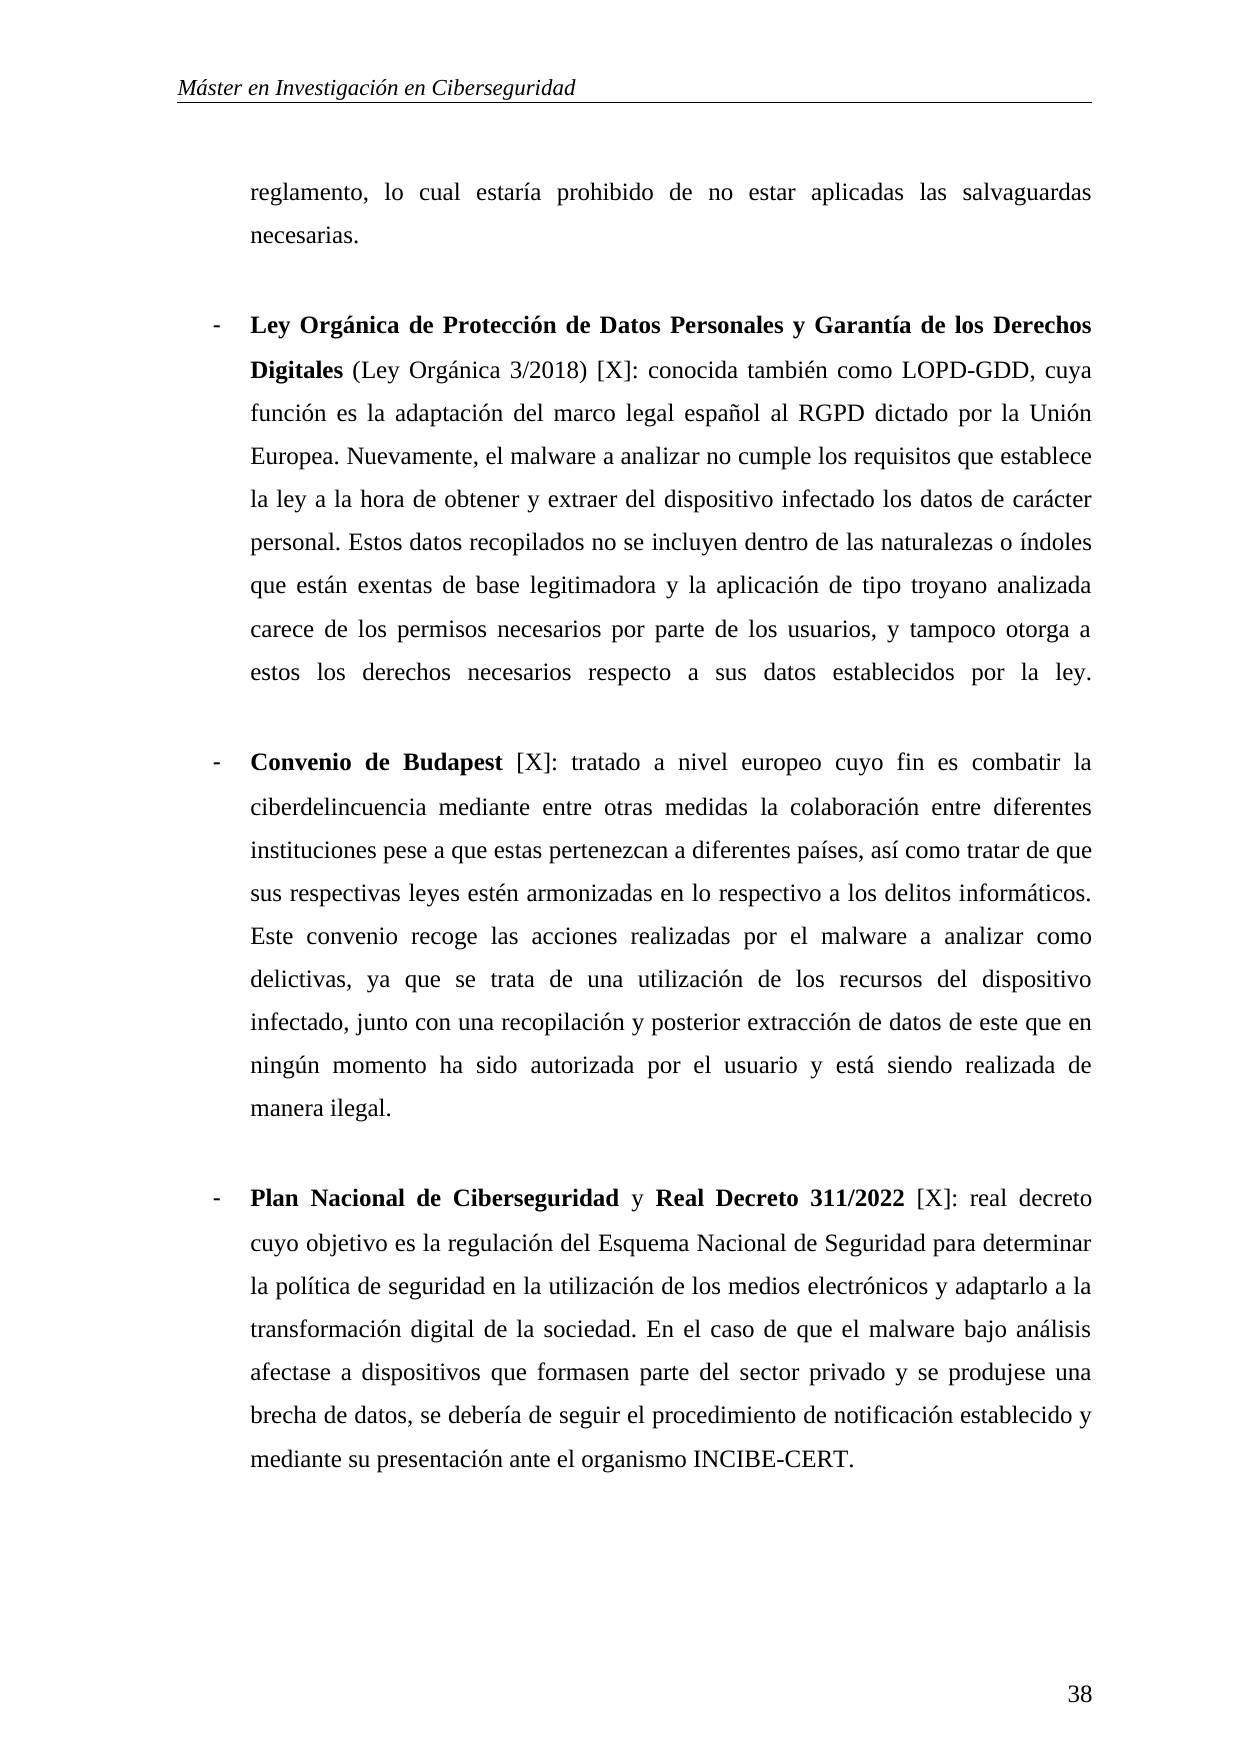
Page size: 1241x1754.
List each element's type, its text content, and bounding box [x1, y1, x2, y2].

list Plan Nacional de Ciberseguridad y Real Decreto 311/2022 [X]: real decreto cuyo objetivo es la regulación del Esquema Nacional de Seguridad para determinar la política de seguridad en la utilización de los medios electrónicos y adaptarlo a la transformación digital de la sociedad. En el caso de que el malware bajo análisis afectase a dispositivos que formasen parte del sector privado y se produjese una brecha de datos, se debería de seguir el procedimiento de notificación establecido y mediante su presentación ante el organismo INCIBE-CERT. [213, 1180, 1092, 1472]
list Ley Orgánica de Protección de Datos Personales y Garantía de los Derechos Digitales (Ley Orgánica 3/2018) [X]: conocida también como LOPD-GDD, cuya función es la adaptación del marco legal español al RGPD dictado por la Unión Europea. Nuevamente, el malware a analizar no cumple los requisitos que establece la ley a la hora de obtener y extraer del dispositivo infectado los datos de carácter personal. Estos datos recopilados no se incluyen dentro de las naturalezas o índoles que están exentas de base legitimadora y la aplicación de tipo troyano analizada carece de los permisos necesarios por parte de los usuarios, y tampoco otorga a estos los derechos necesarios respecto a sus datos establecidos por la ley. [213, 307, 1092, 729]
list Convenio de Budapest [X]: tratado a nivel europeo cuyo fin es combatir la ciberdelincuencia mediante entre otras medidas la colaboración entre diferentes instituciones pese a que estas pertenezcan a diferentes países, así como tratar de que sus respectivas leyes estén armonizadas en lo respectivo a los delitos informáticos. Este convenio recoge las acciones realizadas por el malware a analizar como delictivas, ya que se trata de una utilización de los recursos del dispositivo infectado, junto con una recopilación y posterior extracción de datos de este que en ningún momento ha sido autorizada por el usuario y está siendo realizada de manera ilegal. [213, 743, 1092, 1122]
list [213, 177, 1092, 249]
